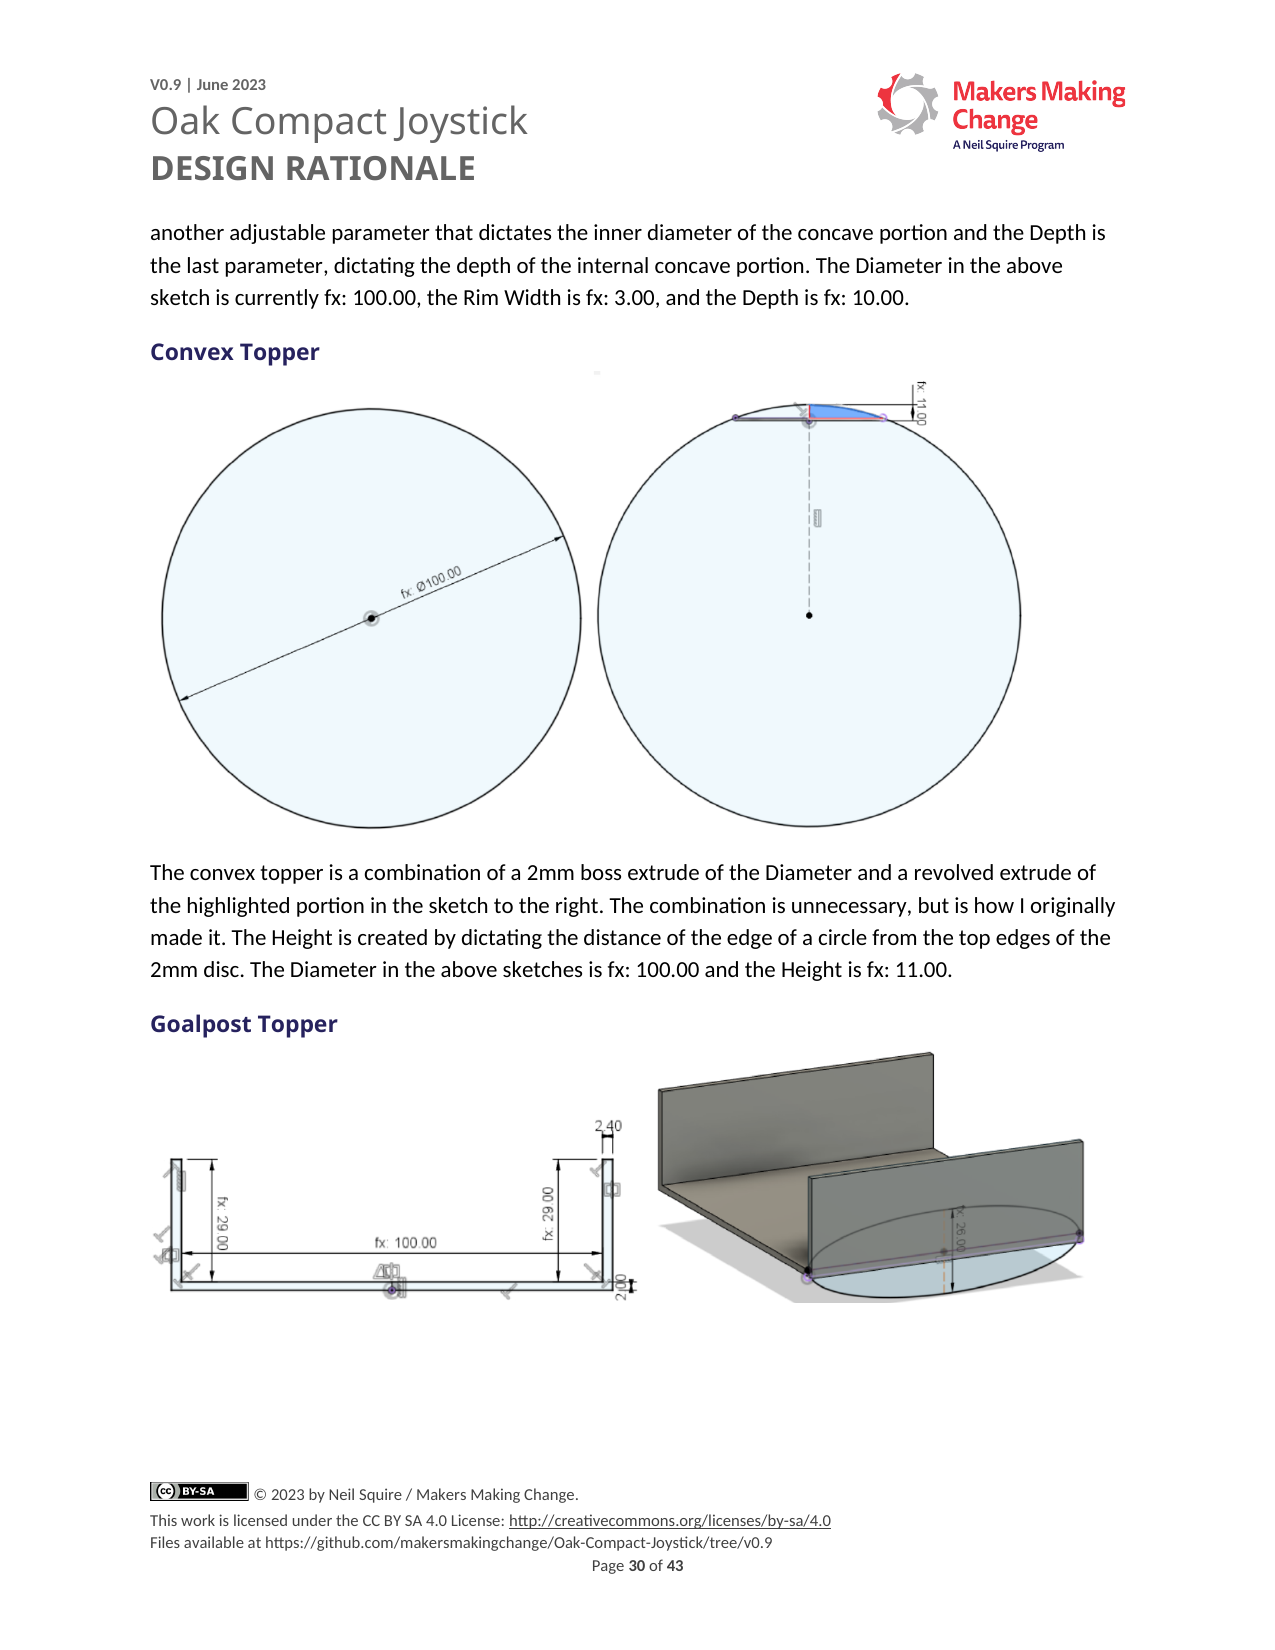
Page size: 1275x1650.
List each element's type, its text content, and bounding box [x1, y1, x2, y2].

picture [877, 73, 1125, 152]
subtitle Convex Topper [150, 336, 1125, 367]
subtitle Goalpost Topper [150, 1008, 1125, 1039]
picture [150, 1114, 646, 1303]
picture [150, 1482, 249, 1501]
picture [593, 371, 1029, 834]
picture [650, 1044, 1099, 1303]
picture [150, 402, 589, 834]
text The convex topper is a combination of a 2mm boss extrude of the Diameter and a revolved extrude of the highlighted portion in the sketch to the right. The combination is unnecessary, but is how I originally made it. The Height is created by dictating the distance of the edge of a circle from the top edges of the 2mm disc. The Diameter in the above sketches is fx: 100.00 and the Height is fx: 11.00. [150, 858, 1125, 983]
